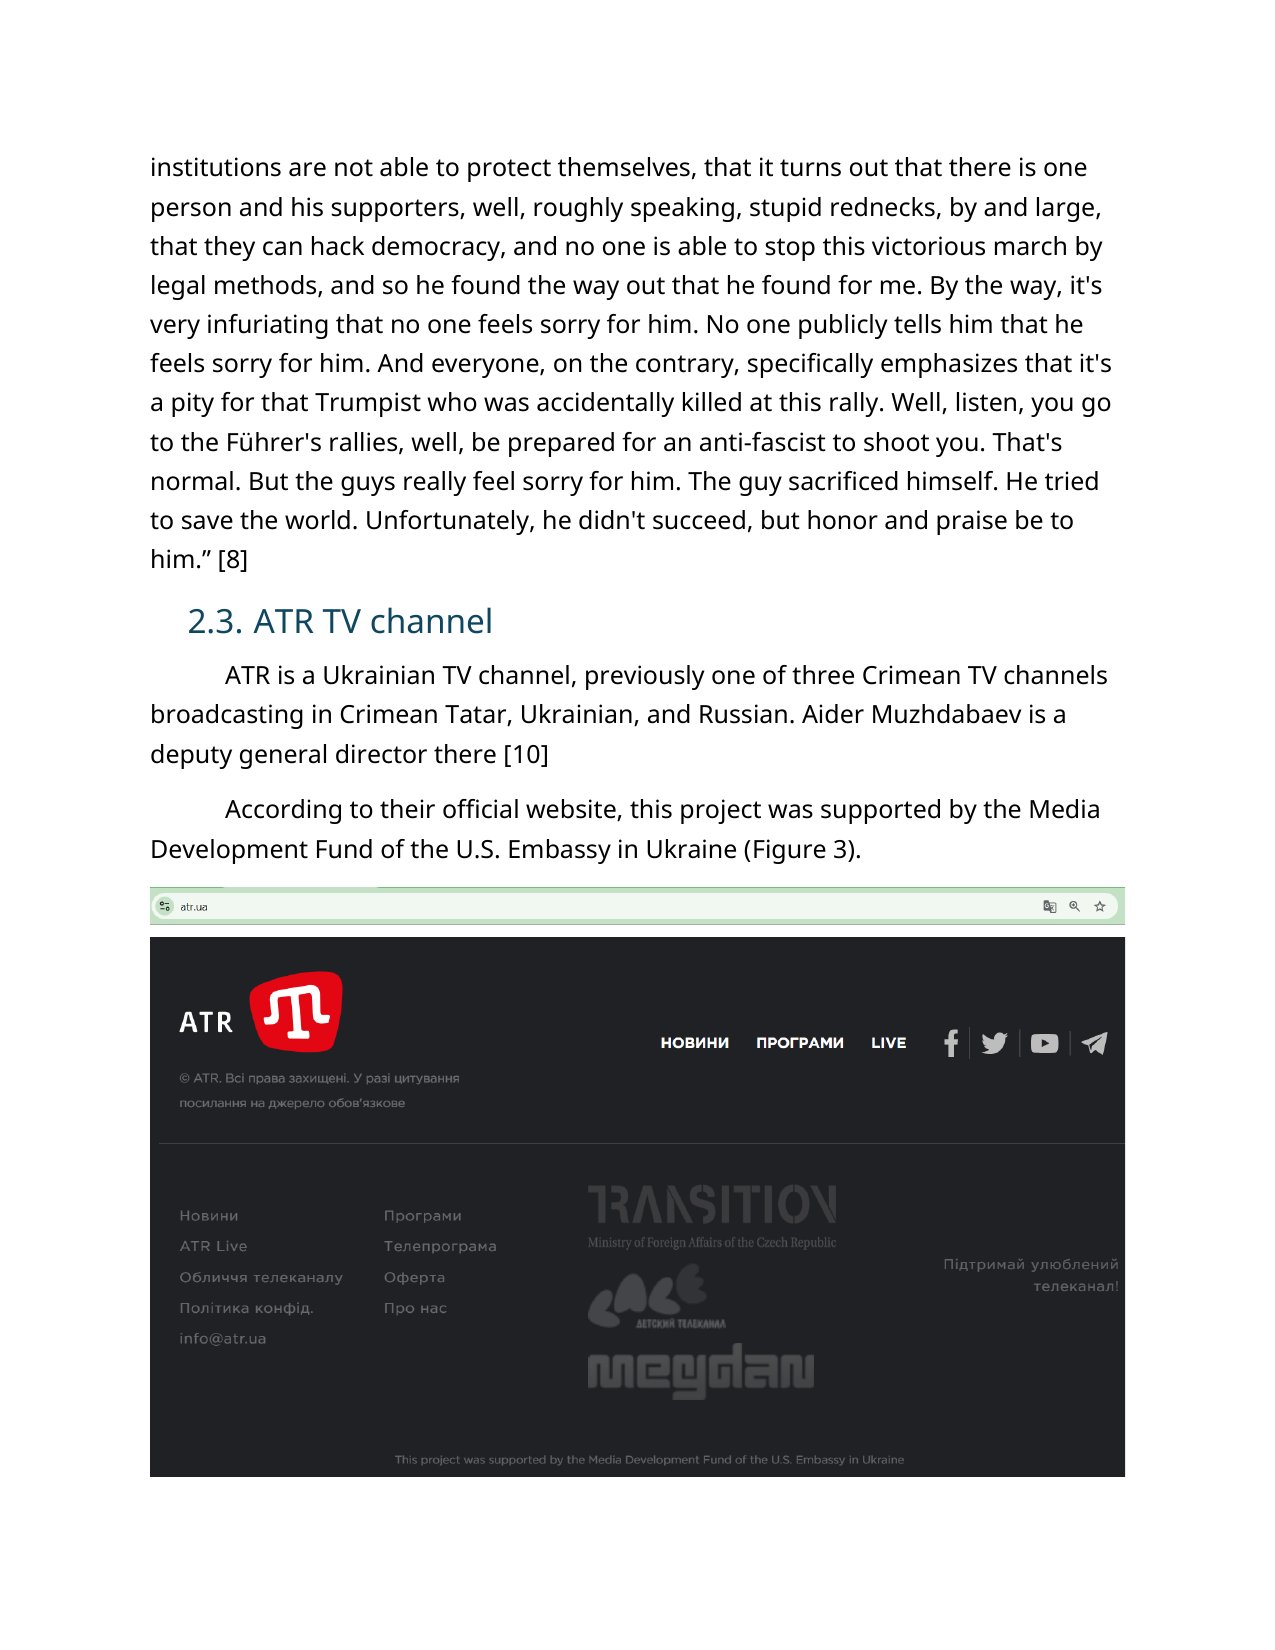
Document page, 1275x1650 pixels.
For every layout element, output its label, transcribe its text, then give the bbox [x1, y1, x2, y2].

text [150, 150, 1125, 576]
text According to their official website, this project was supported by the Media Development Fund of the U.S. Embassy in Ukraine (Figure 3). [150, 792, 1125, 865]
picture [150, 887, 1125, 1477]
text ATR is a Ukrainian TV channel, previously one of three Crimean TV channels broadcasting in Crimean Tatar, Ukrainian, and Russian. Aider Muzhdabaev is a deputy general director there [10] [150, 658, 1125, 770]
subtitle ATR TV channel [187, 597, 1125, 643]
